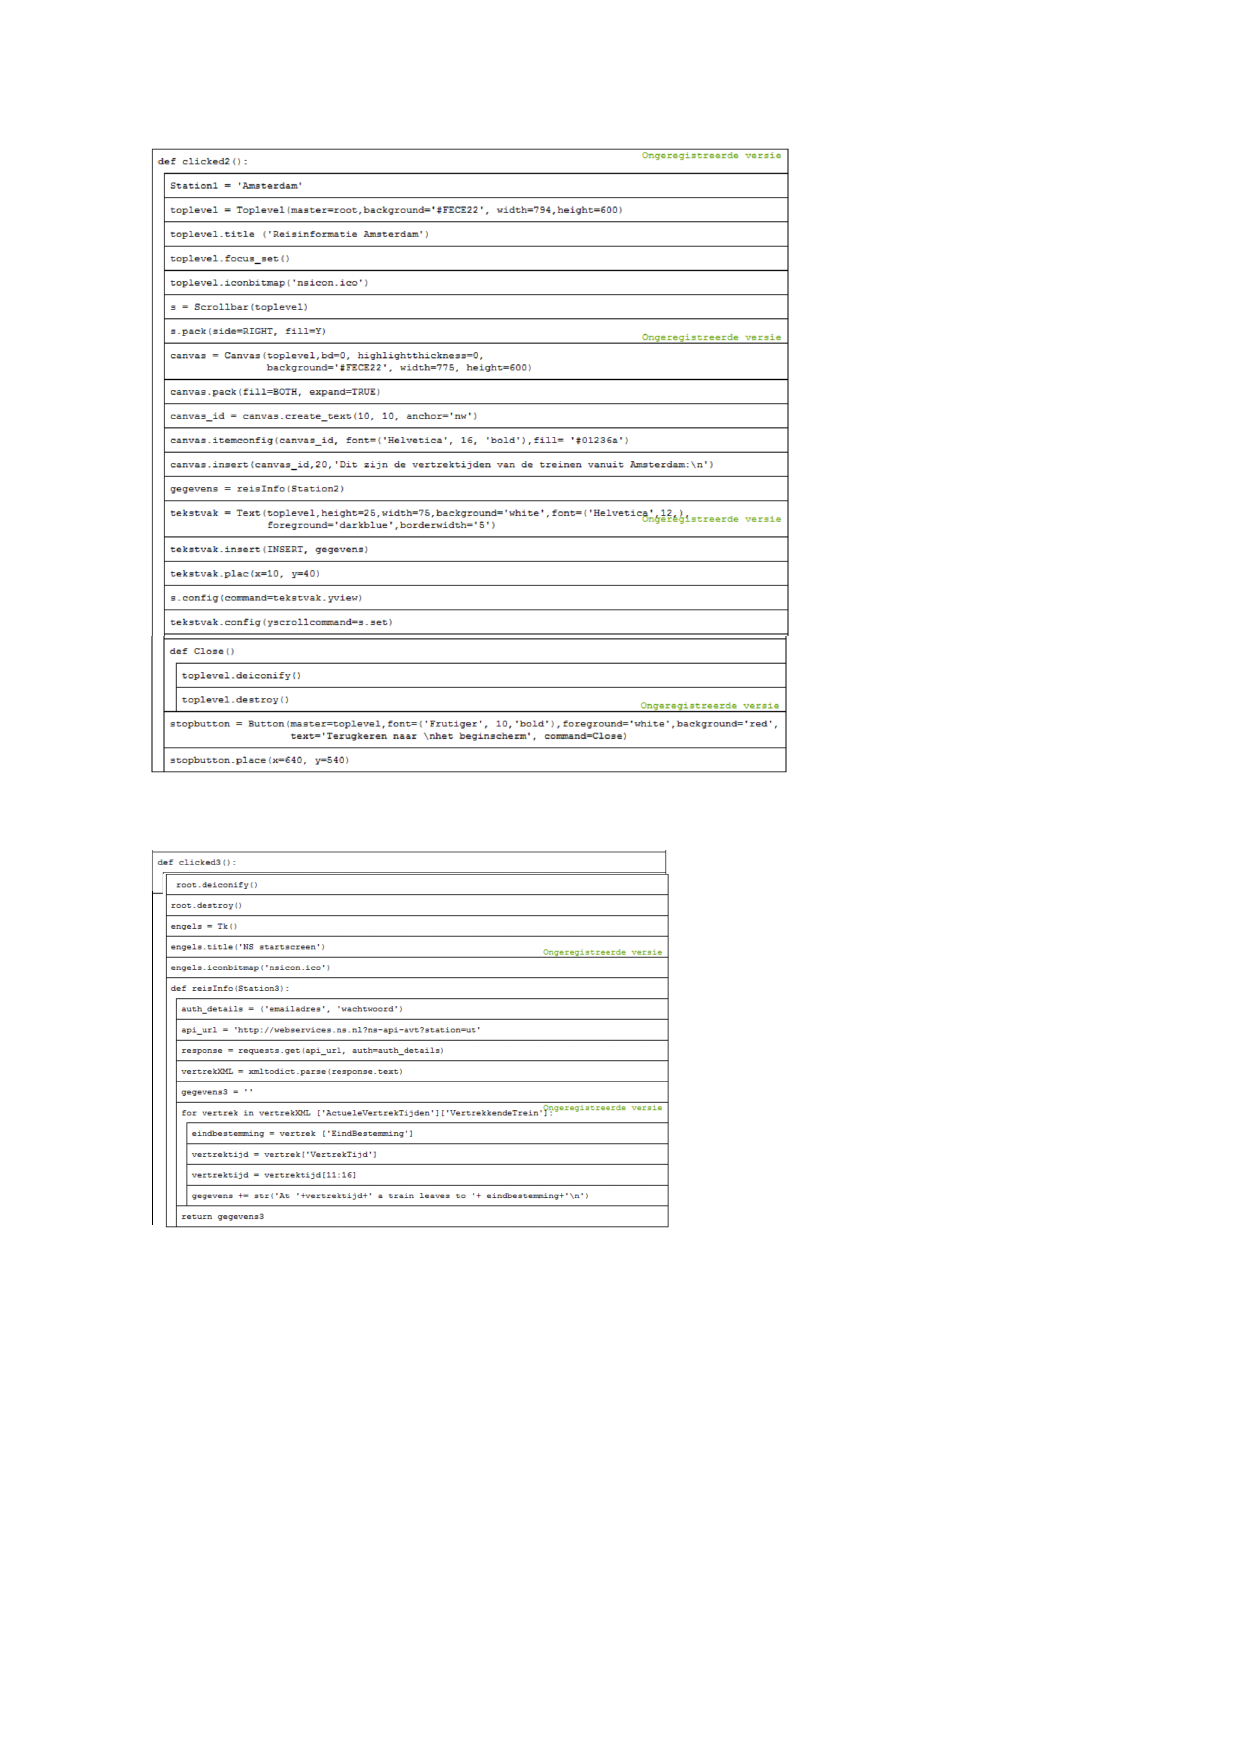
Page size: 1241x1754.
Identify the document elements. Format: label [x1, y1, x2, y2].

picture [147, 147, 794, 777]
picture [147, 850, 675, 1233]
